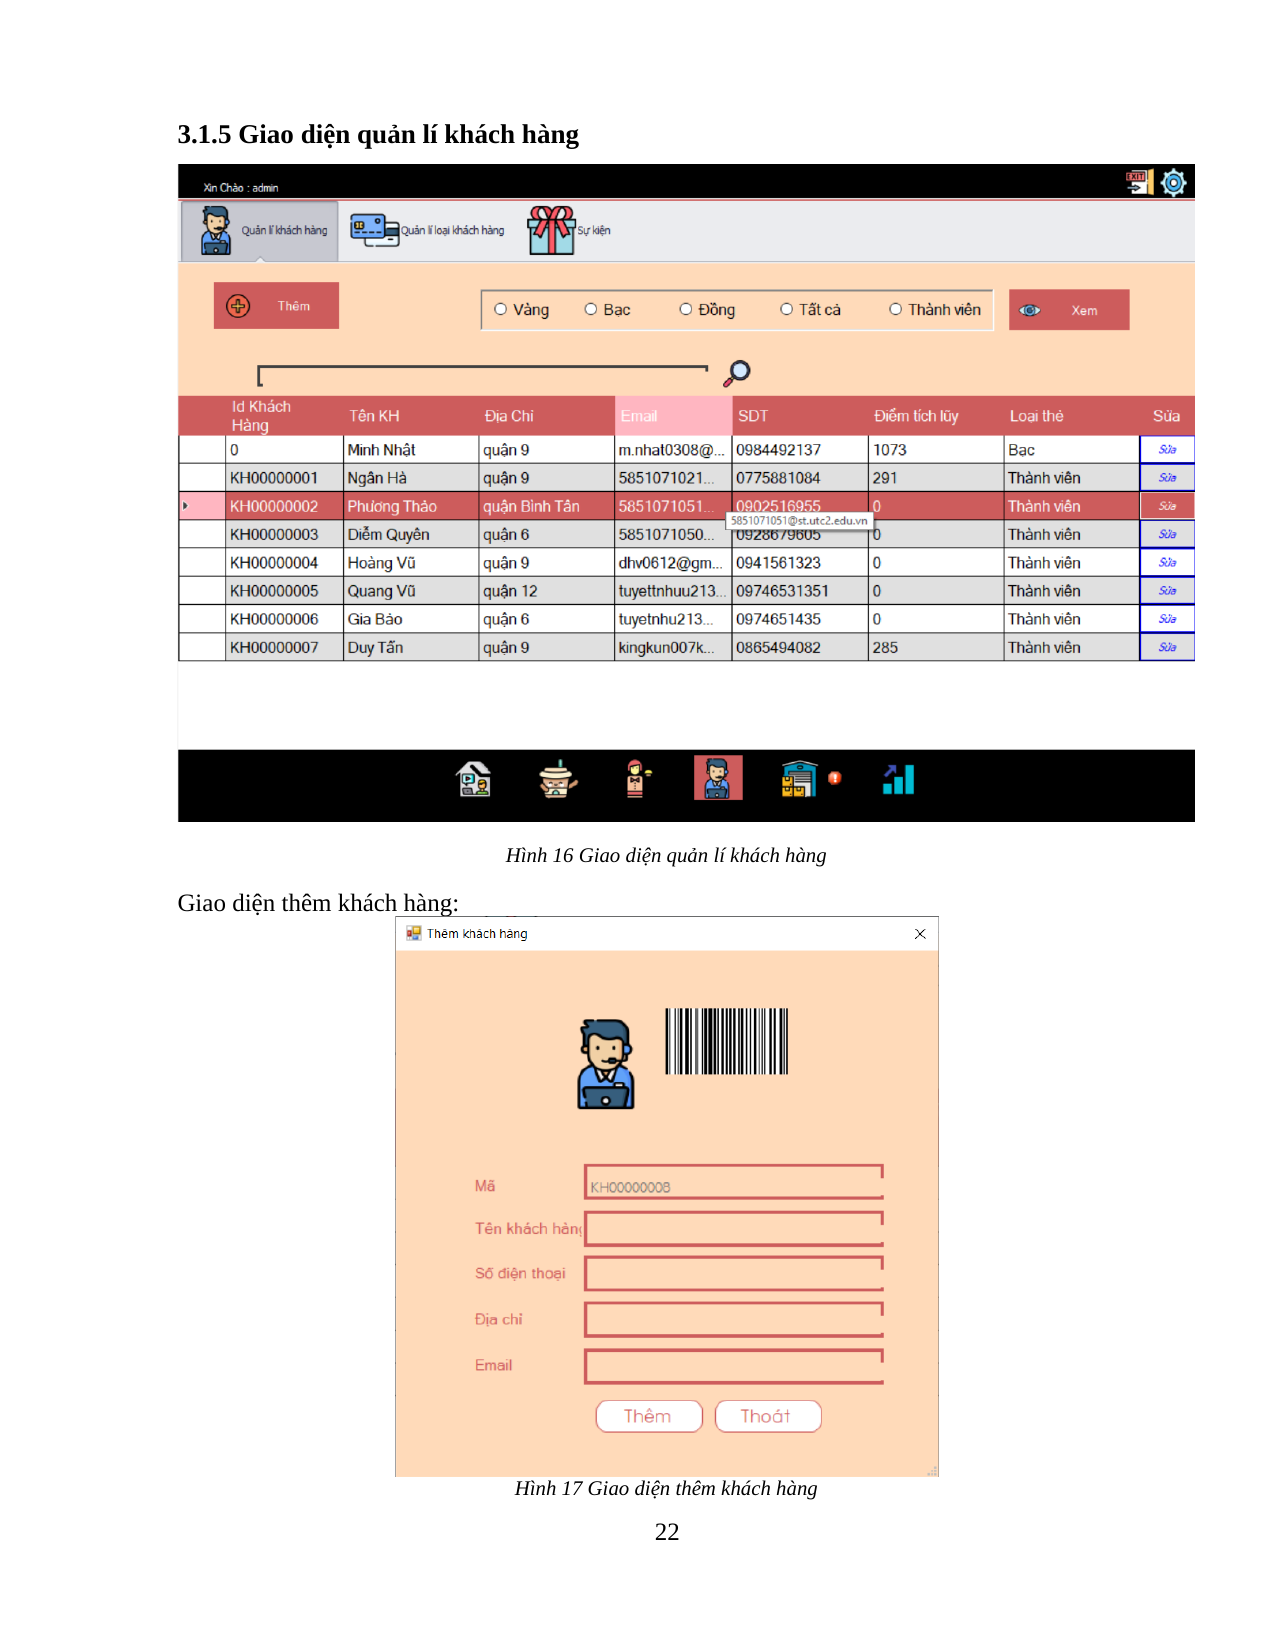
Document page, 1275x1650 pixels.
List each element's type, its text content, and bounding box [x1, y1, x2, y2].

picture [395, 916, 939, 1477]
picture [177, 164, 1195, 822]
text Giao diện thêm khách hàng: [177, 888, 1157, 916]
subtitle 3.1.5 Giao diện quản lí khách hàng [177, 118, 1157, 149]
